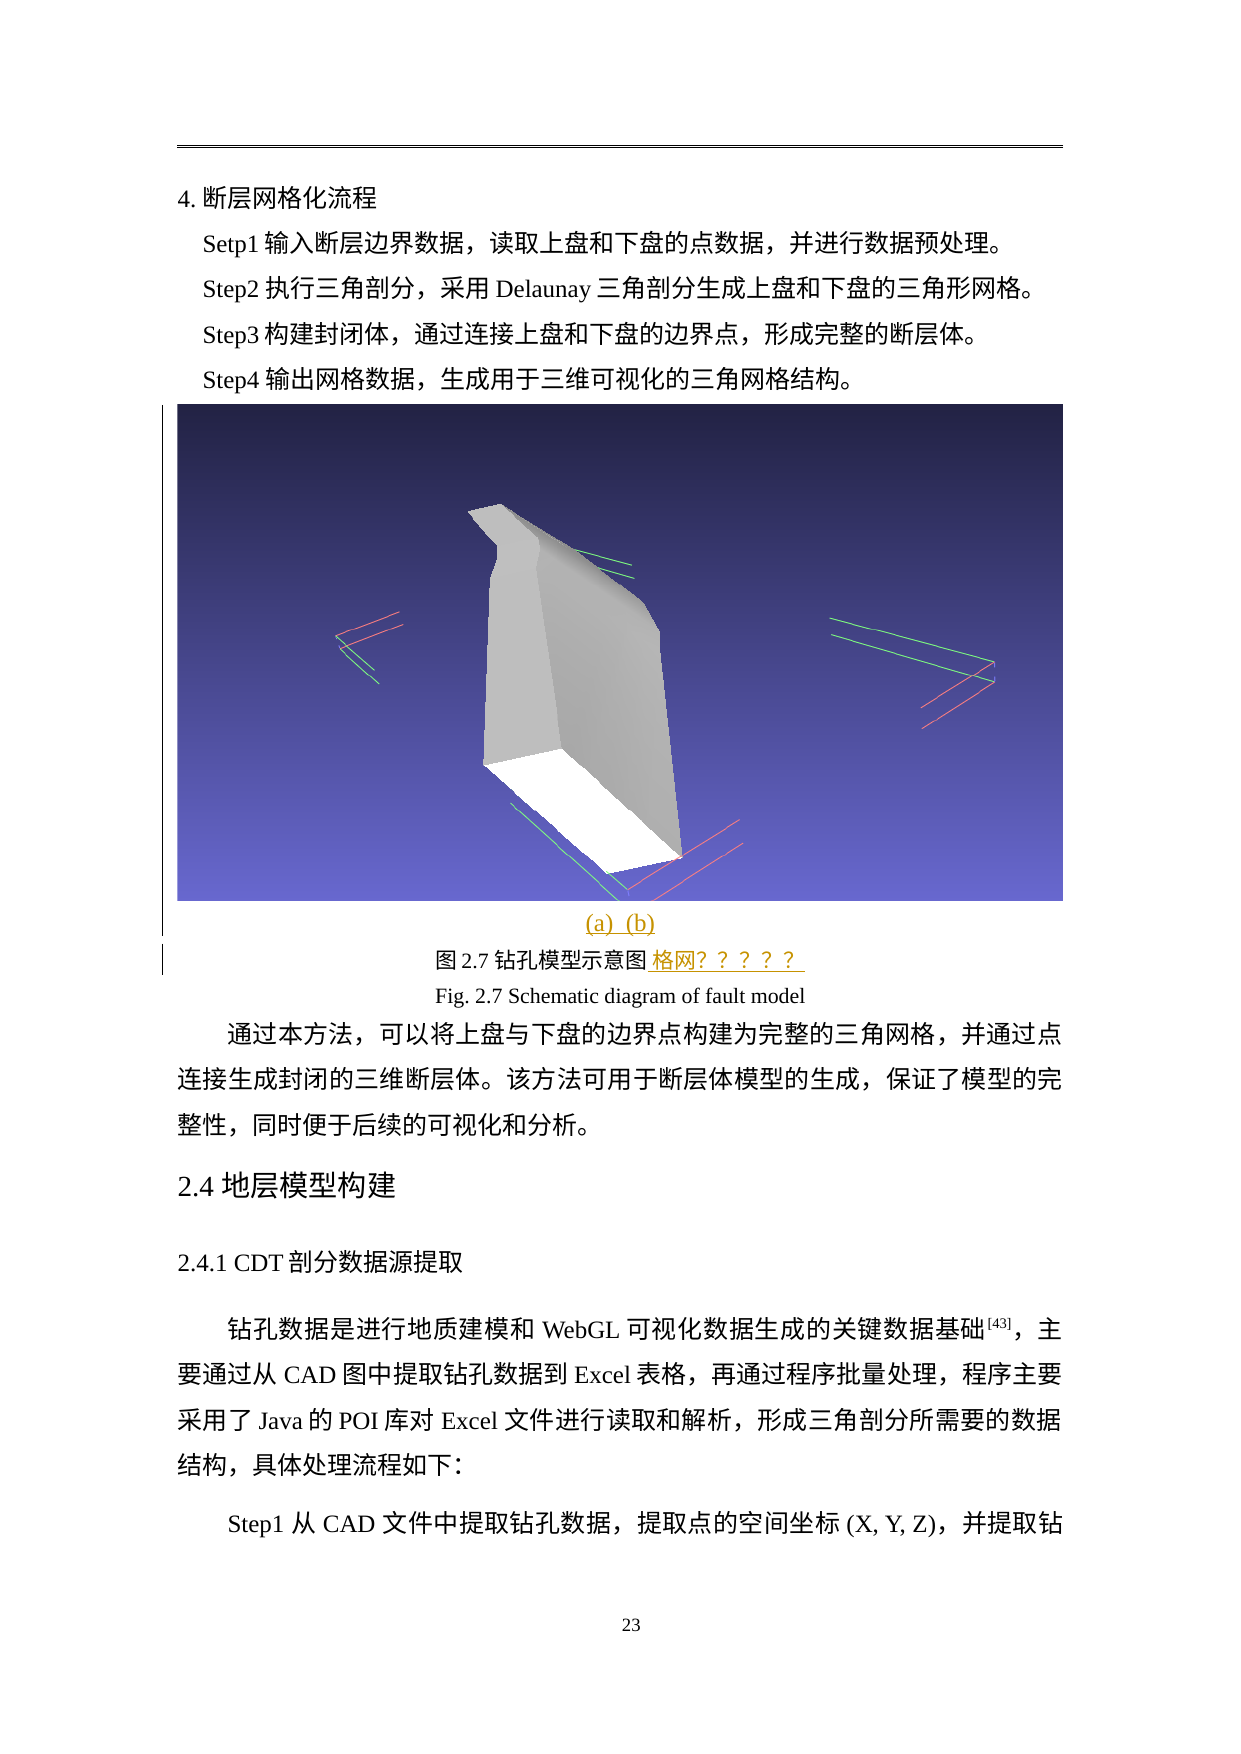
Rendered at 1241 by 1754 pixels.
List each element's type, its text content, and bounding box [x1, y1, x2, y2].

text Step4 输出网格数据，生成用于三维可视化的三角网格结构。 [177, 359, 1063, 396]
picture [177, 404, 1063, 901]
text 2.4.1 CDT剖分数据源提取 [177, 1243, 1063, 1279]
text Step3构建封闭体，通过连接上盘和下盘的边界点，形成完整的断层体。 [177, 314, 1063, 350]
text 4. 断层网格化流程 [177, 178, 1063, 214]
text 钻孔数据是进行地质建模和WebGL可视化数据生成的关键数据基础[43]，主要通过从 CAD 图中提取钻孔数据到Excel表格，再通过程序批量处理，程序主要采用了Java的POI库对 Excel 文件进行读取和解析，形成三角剖分所需要的数据结构，具体处理流程如下： [177, 1309, 1063, 1482]
text Setp1输入断层边界数据，读取上盘和下盘的点数据，并进行数据预处理。 [177, 223, 1063, 260]
text 图2.7 钻孔模型示意图 [177, 943, 1063, 975]
text 通过本方法，可以将上盘与下盘的边界点构建为完整的三角网格，并通过点连接生成封闭的三维断层体。该方法可用于断层体模型的生成，保证了模型的完整性，同时便于后续的可视化和分析。 [177, 1014, 1063, 1141]
text Fig. 2.7 Schematic diagram of fault model [177, 983, 1063, 1008]
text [177, 1503, 1063, 1539]
text Step2 执行三角剖分，采用Delaunay三角剖分生成上盘和下盘的三角形网格。 [177, 269, 1063, 305]
text 2.4 地层模型构建 [177, 1163, 1063, 1205]
